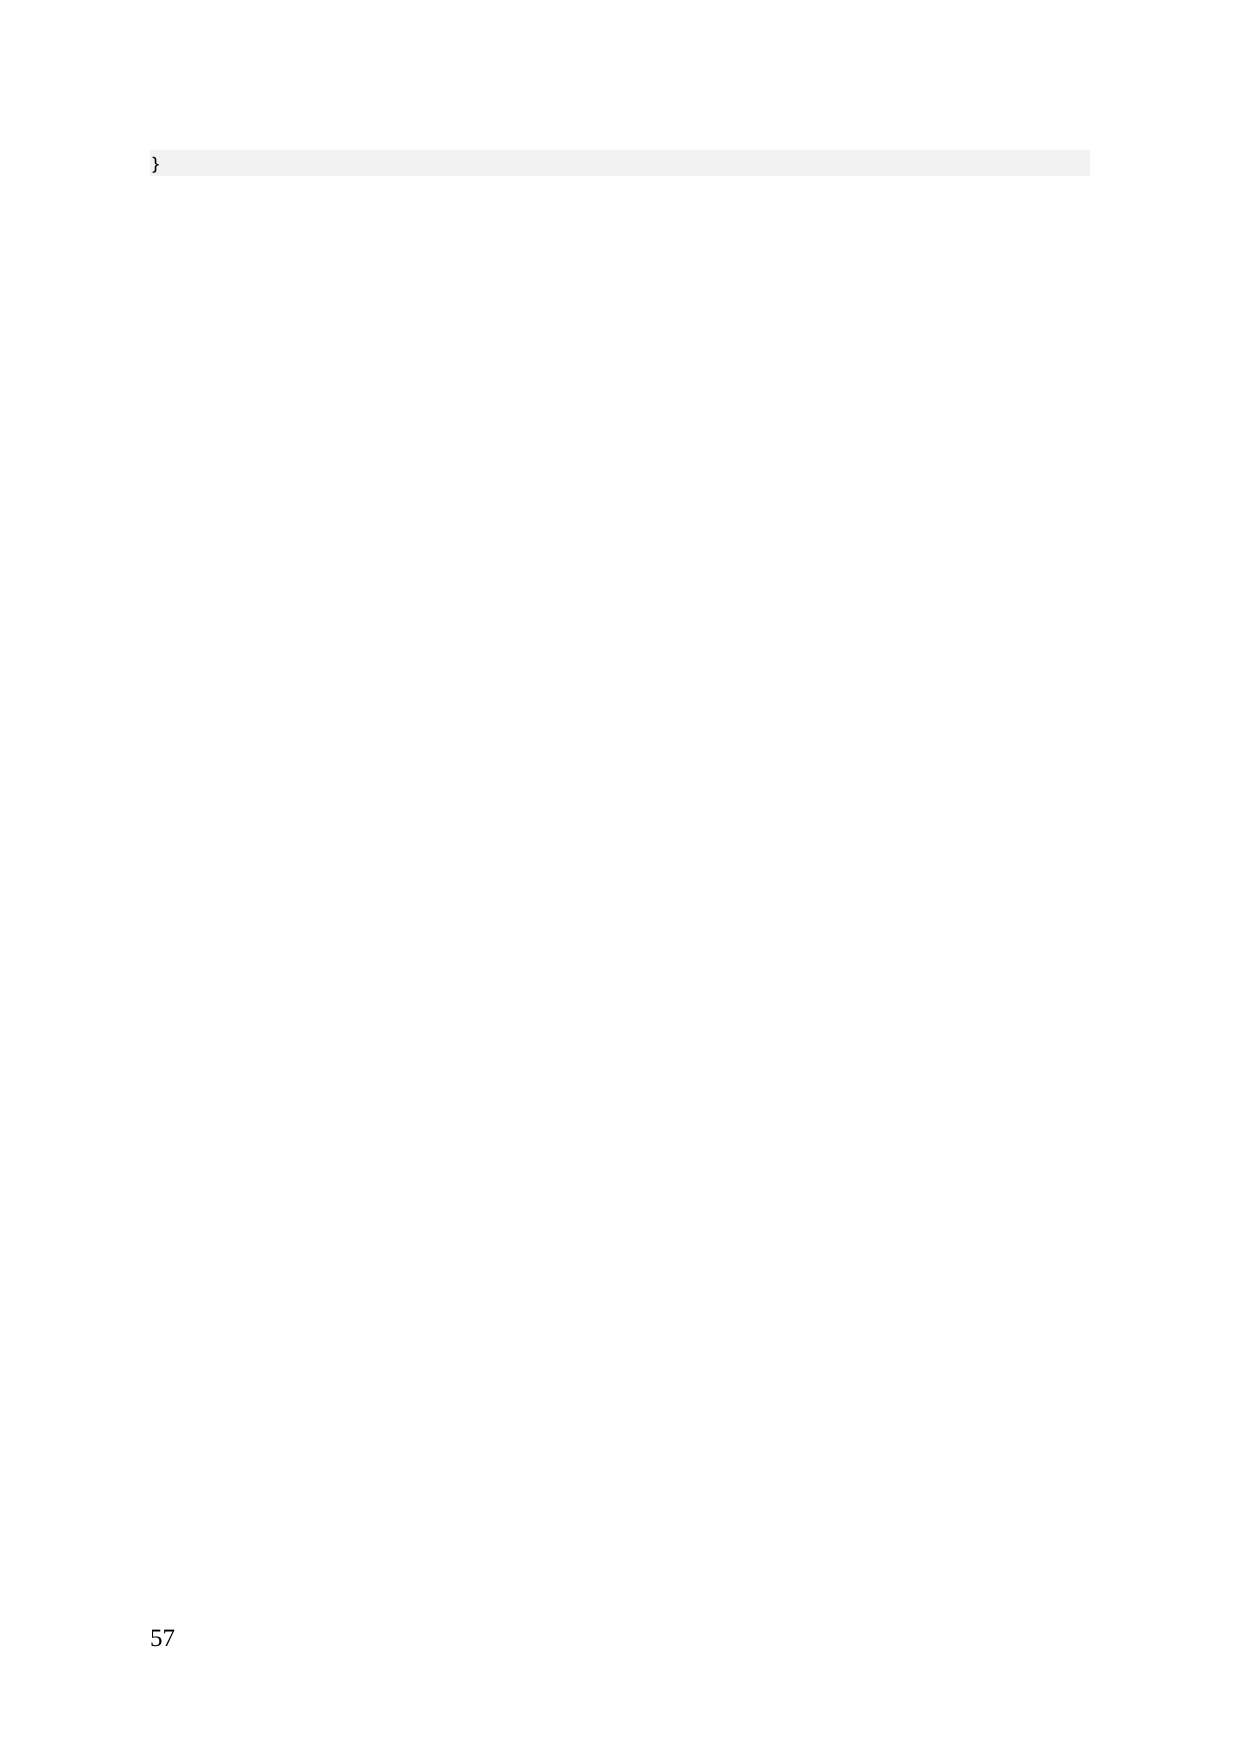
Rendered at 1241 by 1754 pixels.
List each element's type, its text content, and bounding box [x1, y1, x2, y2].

text } [150, 150, 1090, 176]
